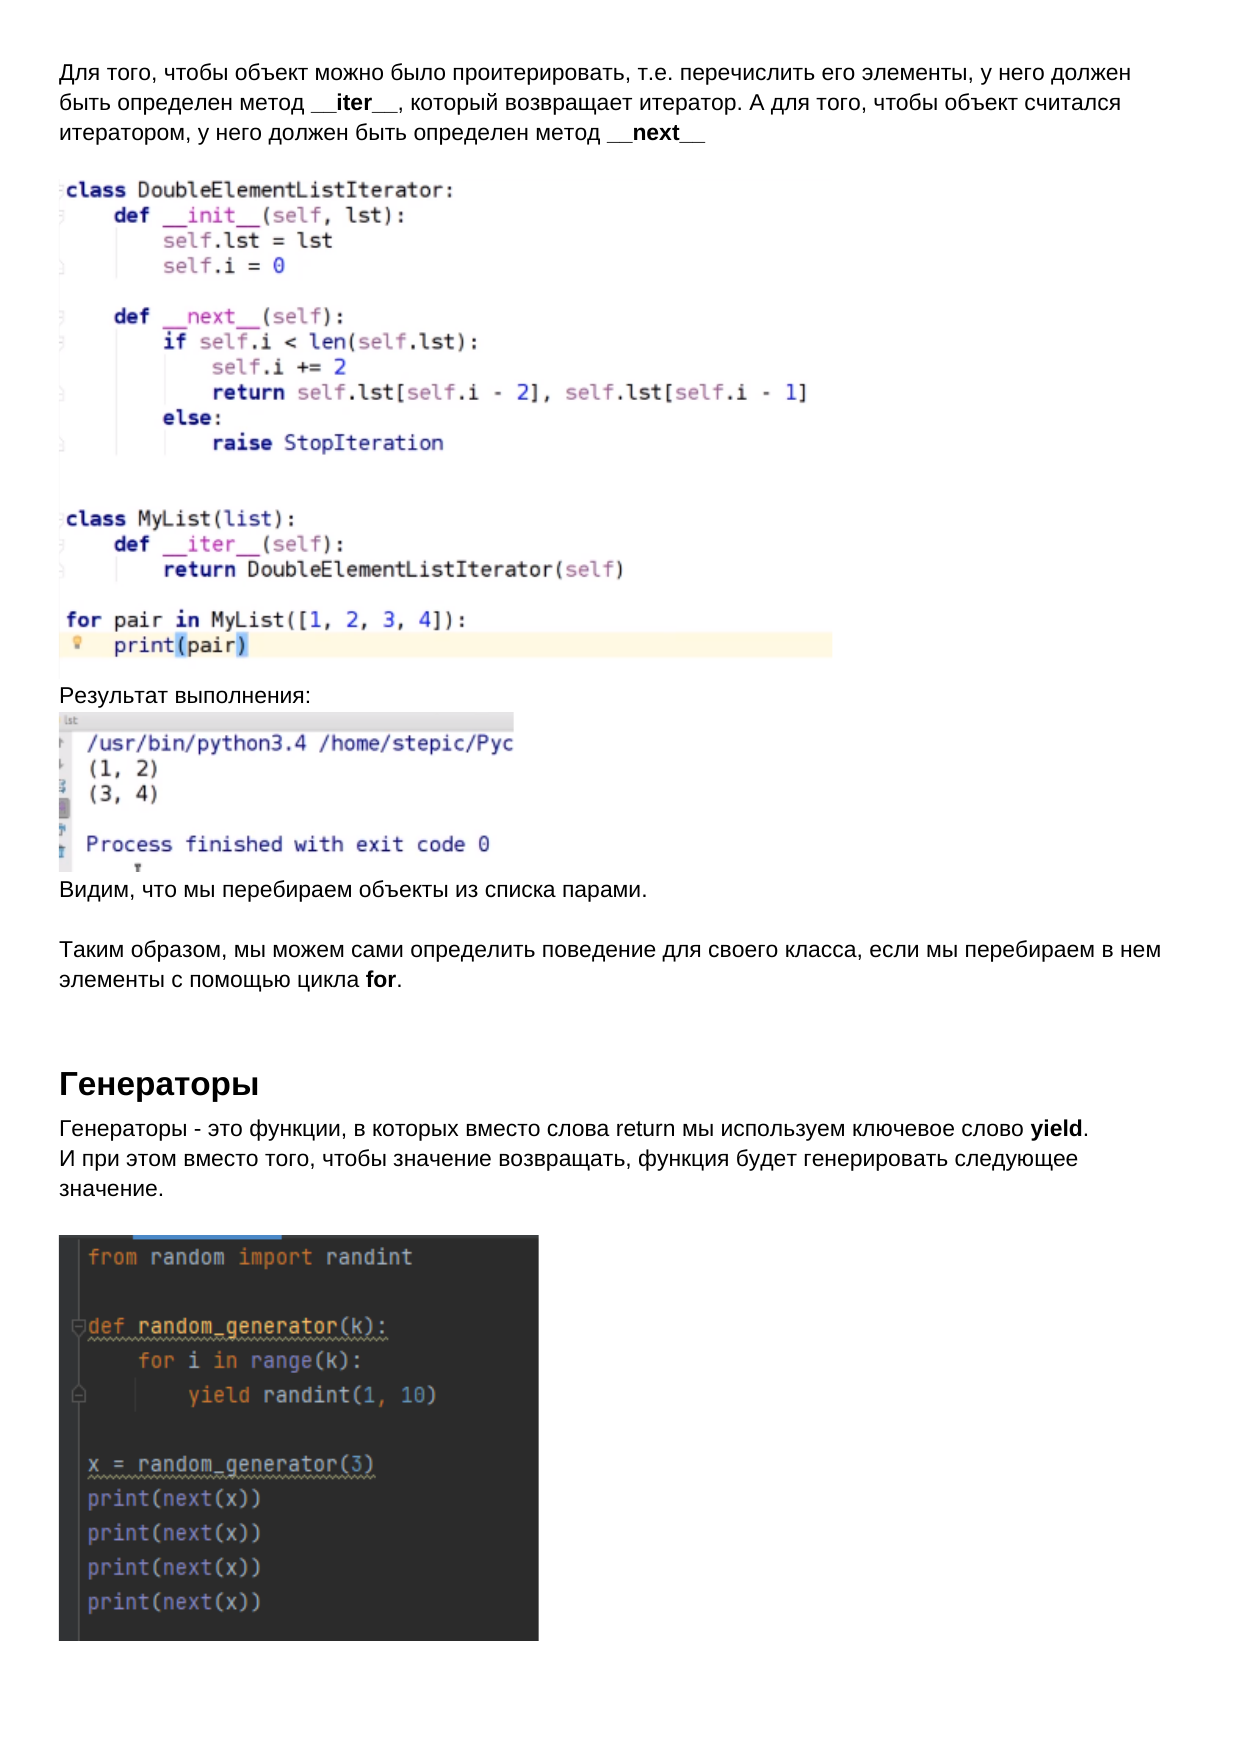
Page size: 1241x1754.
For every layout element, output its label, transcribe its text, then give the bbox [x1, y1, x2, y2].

text Видим, что мы перебираем объекты из списка парами. [59, 876, 1181, 902]
picture [58, 179, 833, 679]
text И при этом вместо того, чтобы значение возвращать, функция будет генерировать следующее значение. [59, 1145, 1181, 1202]
text Генераторы - это функции, в которых вместо слова return мы используем ключевое слово yield. [59, 1115, 1181, 1141]
text Для того, чтобы объект можно было проитерировать, т.е. перечислить его элементы, у него должен быть определен метод __iter__, который возвращает итератор. А для того, чтобы объект считался итератором, у него должен быть определен метод __next__ [59, 59, 1181, 146]
picture [58, 1235, 539, 1641]
picture [58, 712, 514, 872]
text Таким образом, мы можем сами определить поведение для своего класса, если мы перебираем в нем элементы с помощью цикла for. [59, 936, 1181, 992]
text Результат выполнения: [59, 682, 1181, 708]
subtitle Генераторы [59, 1064, 1181, 1102]
